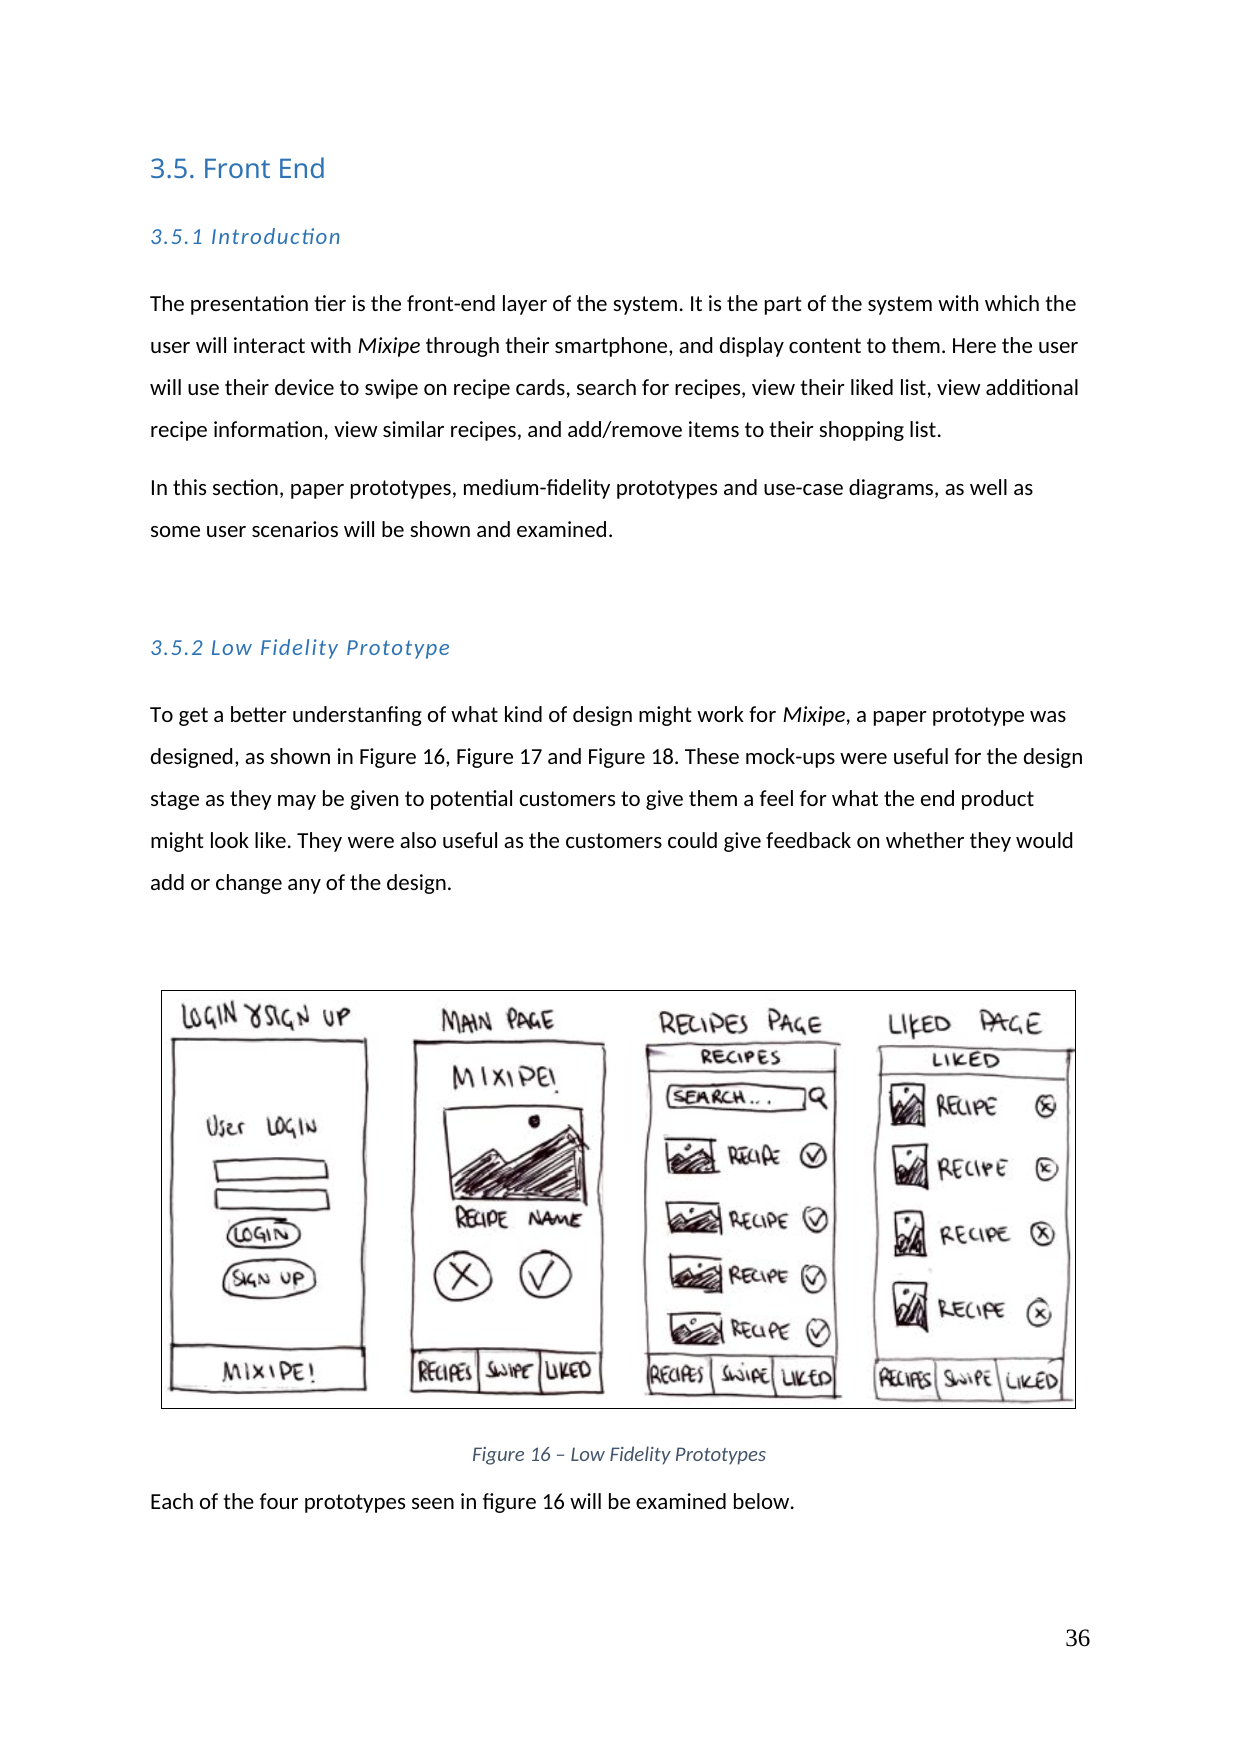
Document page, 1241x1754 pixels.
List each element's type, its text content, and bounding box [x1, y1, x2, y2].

subtitle 3.5.1 Introduction [150, 222, 1090, 250]
text Figure 16 – Low Fidelity Prototypes [150, 1441, 1090, 1466]
subtitle 3.5. Front End [150, 150, 1090, 187]
text The presentation tier is the front-end layer of the system. It is the part of the system with which the user will interact with Mixipe through their smartphone, and display content to them. Here the user will use their device to swipe on recipe cards, search for recipes, view their liked list, view additional recipe information, view similar recipes, and add/remove items to their shopping list. [150, 289, 1090, 443]
text Each of the four prototypes seen in figure 16 will be examined below. [150, 1487, 1090, 1515]
text To get a better understanfing of what kind of design might work for Mixipe, a paper prototype was designed, as shown in Figure 16, Figure 17 and Figure 18. These mock-ups were useful for the design stage as they may be given to potential customers to give them a feel for what the end product might look like. They were also useful as the customers could give feedback on whether they would add or change any of the design. [150, 700, 1090, 896]
subtitle 3.5.2 Low Fidelity Prototype [150, 633, 1090, 661]
picture [162, 991, 1075, 1408]
text In this section, paper prototypes, medium-fidelity prototypes and use-case diagrams, as well as some user scenarios will be shown and examined. [150, 473, 1090, 543]
